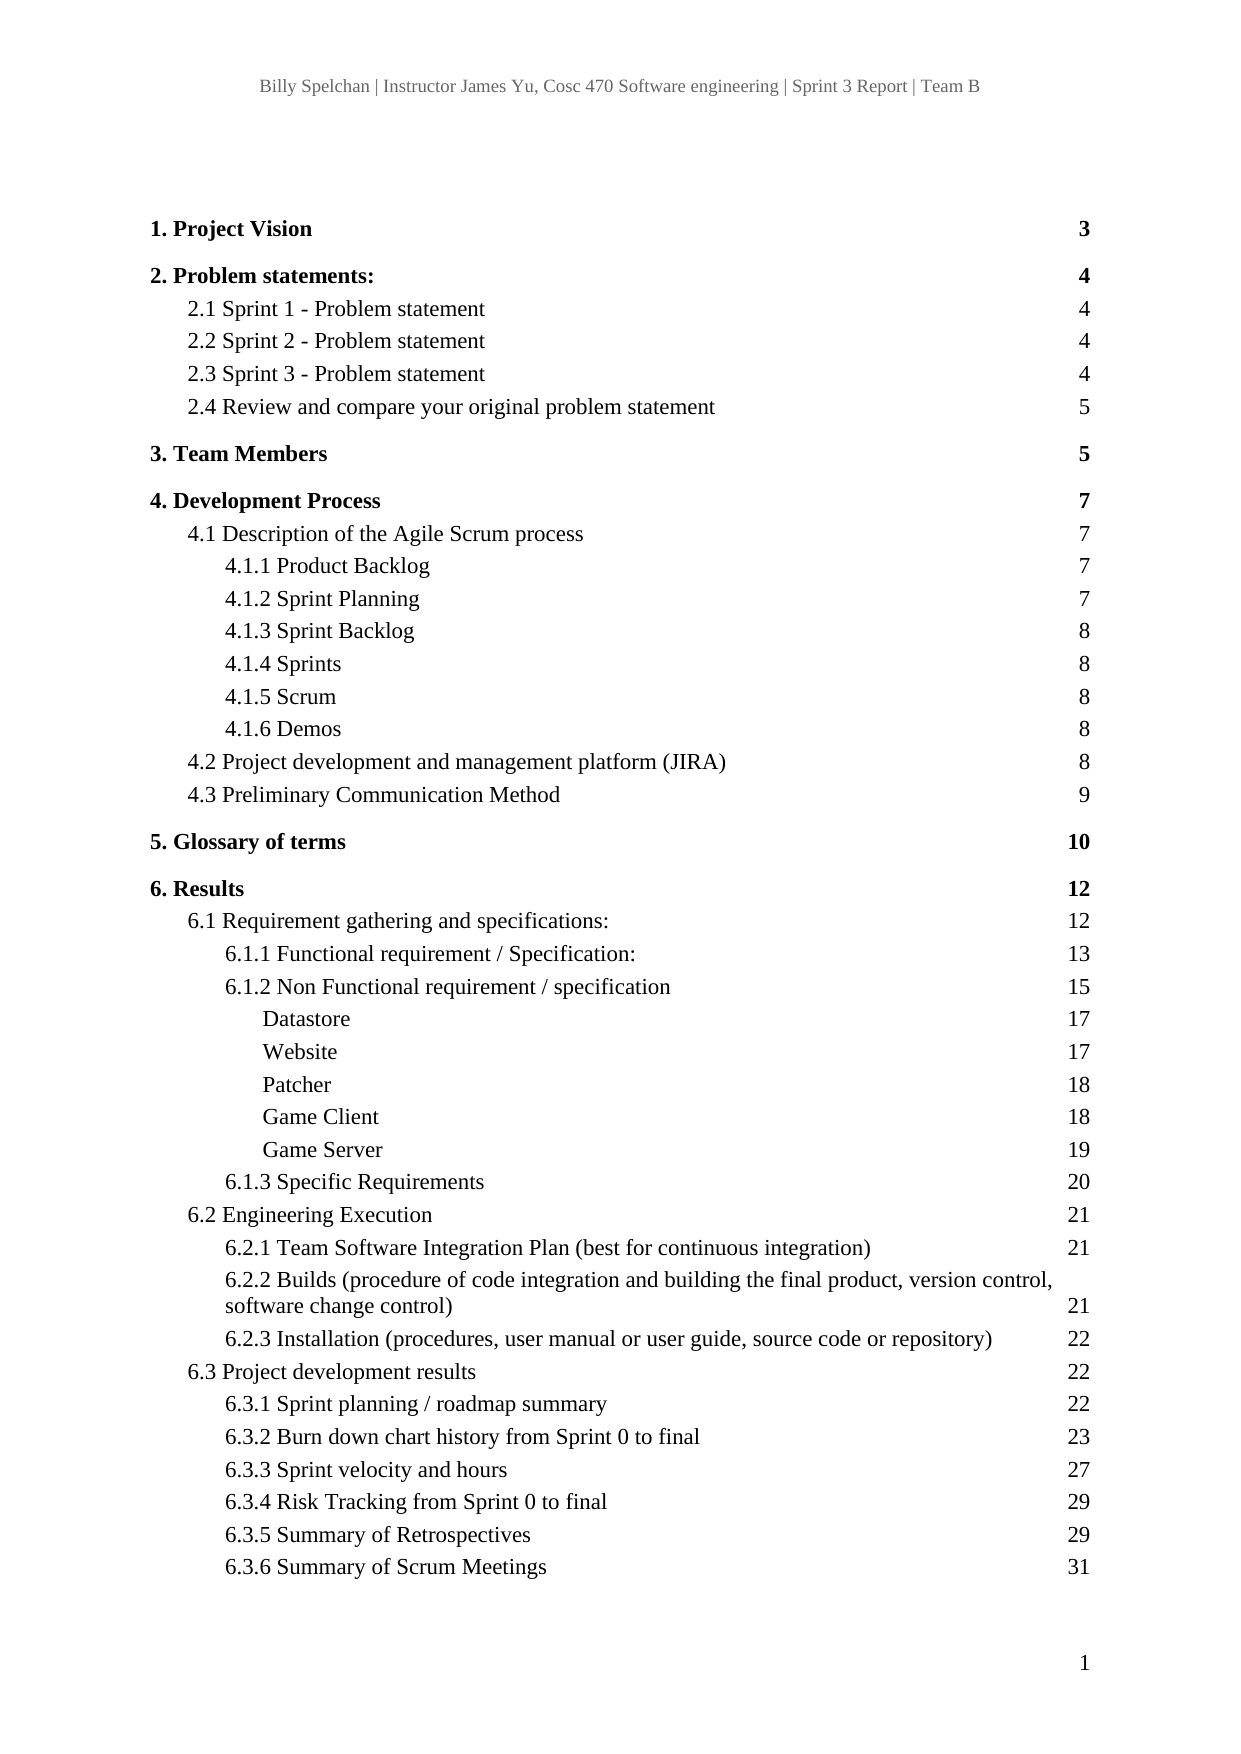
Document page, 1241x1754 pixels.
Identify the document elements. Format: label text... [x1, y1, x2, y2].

text 6.3.1 Sprint planning / roadmap summary 22 [225, 1390, 1090, 1417]
text 6.2 Engineering Execution 21 [187, 1201, 1090, 1227]
text Game Server 19 [262, 1136, 1090, 1162]
text 1. Project Vision 3 [150, 215, 1090, 242]
text 4.1.2 Sprint Planning 7 [225, 585, 1090, 611]
text Website 17 [262, 1038, 1090, 1064]
text 6. Results 12 [150, 875, 1090, 901]
text 4.1.3 Sprint Backlog 8 [225, 618, 1090, 644]
text 6.3.6 Summary of Scrum Meetings 31 [225, 1553, 1090, 1580]
text 6.1.1 Functional requirement / Specification: 13 [225, 940, 1090, 967]
text 6.2.3 Installation (procedures, user manual or user guide, source code or repository) 22 [225, 1325, 1090, 1352]
text 5. Glossary of terms 10 [150, 828, 1090, 854]
text 4.2 Project development and management platform (JIRA) 8 [187, 748, 1090, 774]
text 2.2 Sprint 2 - Problem statement 4 [187, 328, 1090, 354]
text 2.4 Review and compare your original problem statement 5 [187, 393, 1090, 419]
text 4.1.1 Product Backlog 7 [225, 552, 1090, 579]
text 3. Team Members 5 [150, 440, 1090, 466]
text 4.1 Description of the Agile Scrum process 7 [187, 520, 1090, 546]
text 6.1.3 Specific Requirements 20 [225, 1168, 1090, 1195]
text 6.3 Project development results 22 [187, 1358, 1090, 1384]
text 2. Problem statements: 4 [150, 262, 1090, 289]
text 6.3.3 Sprint velocity and hours 27 [225, 1456, 1090, 1482]
text 2.1 Sprint 1 - Problem statement 4 [187, 295, 1090, 321]
text 6.3.4 Risk Tracking from Sprint 0 to final 29 [225, 1488, 1090, 1514]
text 6.2.1 Team Software Integration Plan (best for continuous integration) 21 [225, 1234, 1090, 1260]
text 2.3 Sprint 3 - Problem statement 4 [187, 360, 1090, 387]
text 4. Development Process 7 [150, 487, 1090, 513]
text 6.1 Requirement gathering and specifications: 12 [187, 908, 1090, 934]
text Game Client 18 [262, 1103, 1090, 1129]
text 6.3.2 Burn down chart history from Sprint 0 to final 23 [225, 1423, 1090, 1449]
text 4.3 Preliminary Communication Method 9 [187, 781, 1090, 807]
text 4.1.5 Scrum 8 [225, 683, 1090, 709]
text Patcher 18 [262, 1071, 1090, 1097]
text 6.1.2 Non Functional requirement / specification 15 [225, 973, 1090, 999]
text 6.3.5 Summary of Retrospectives 29 [225, 1521, 1090, 1547]
text 4.1.6 Demos 8 [225, 715, 1090, 742]
text Datastore 17 [262, 1005, 1090, 1032]
text 4.1.4 Sprints 8 [225, 650, 1090, 677]
text 6.2.2 Builds (procedure of code integration and building the final product, version control, software change control) 21 [225, 1266, 1090, 1319]
